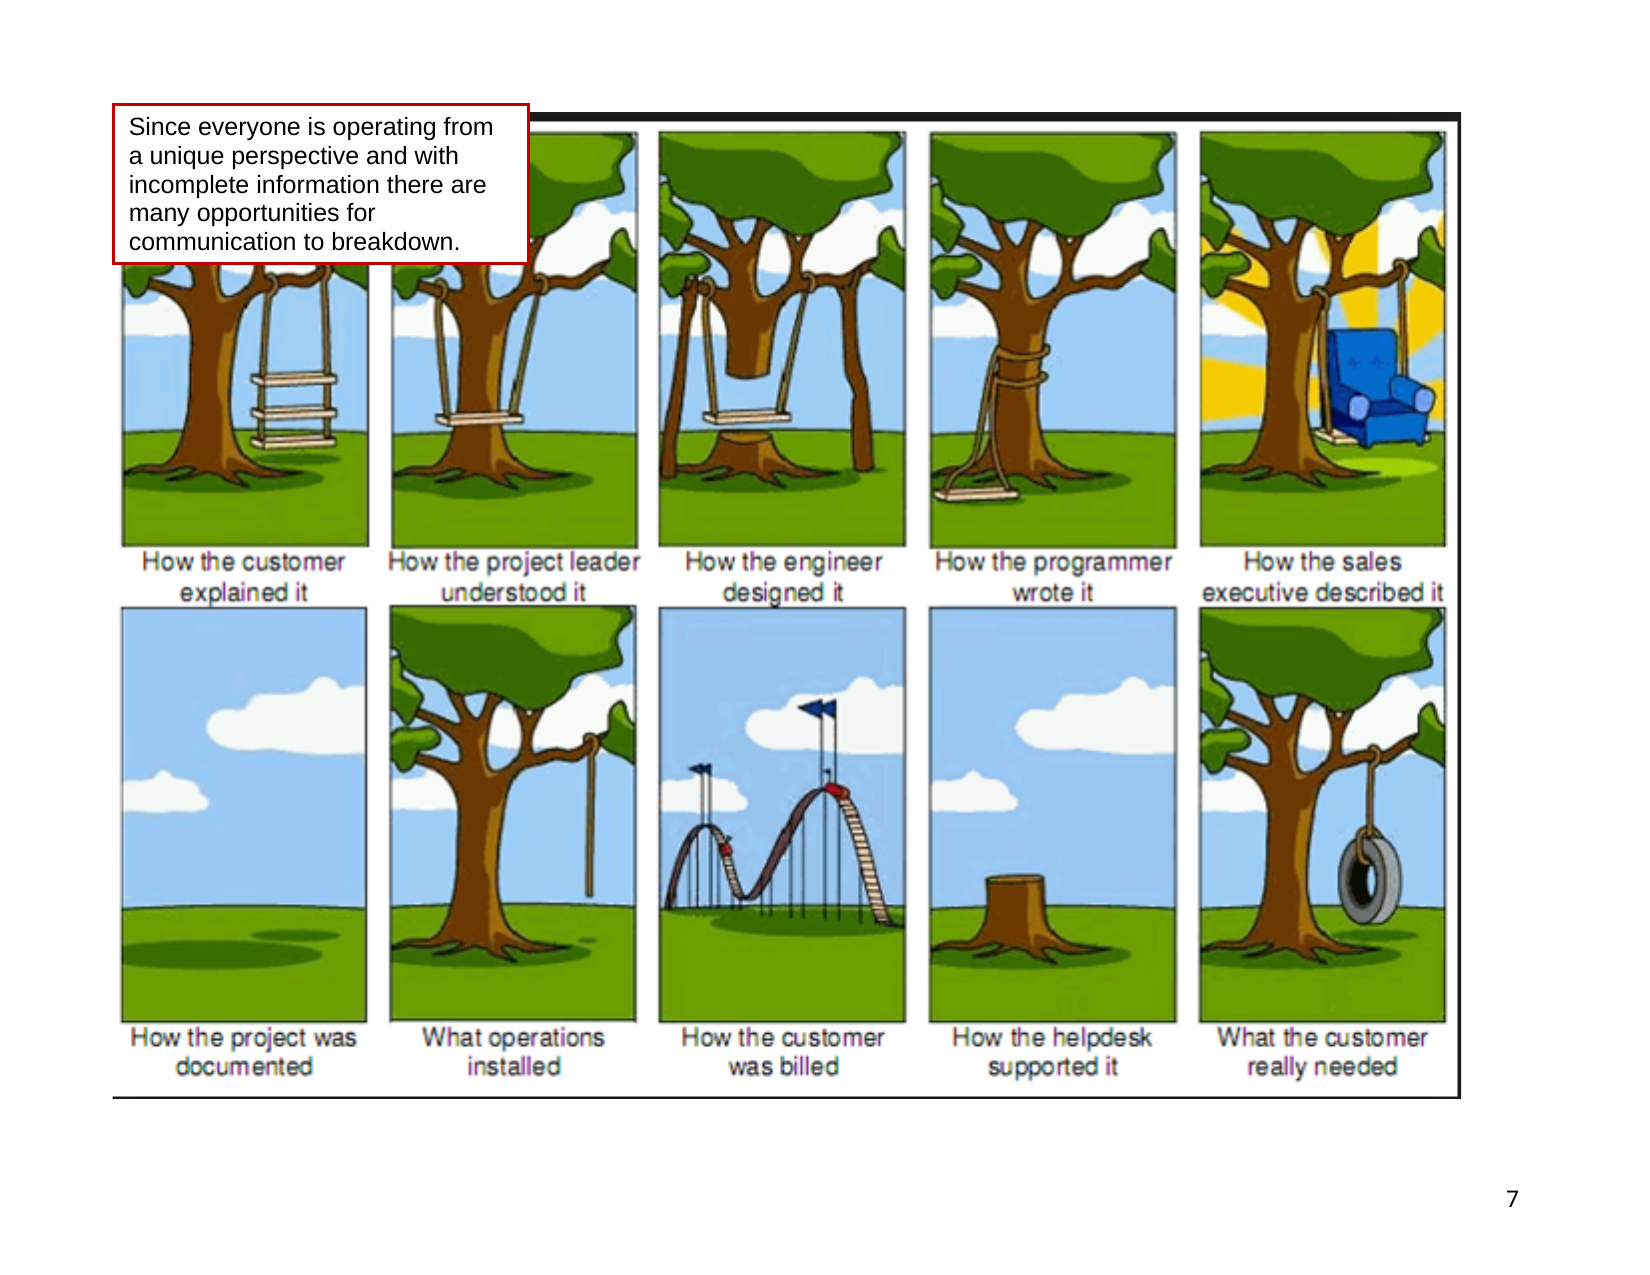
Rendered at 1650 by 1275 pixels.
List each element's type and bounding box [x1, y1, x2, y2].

picture [112, 112, 1462, 1099]
